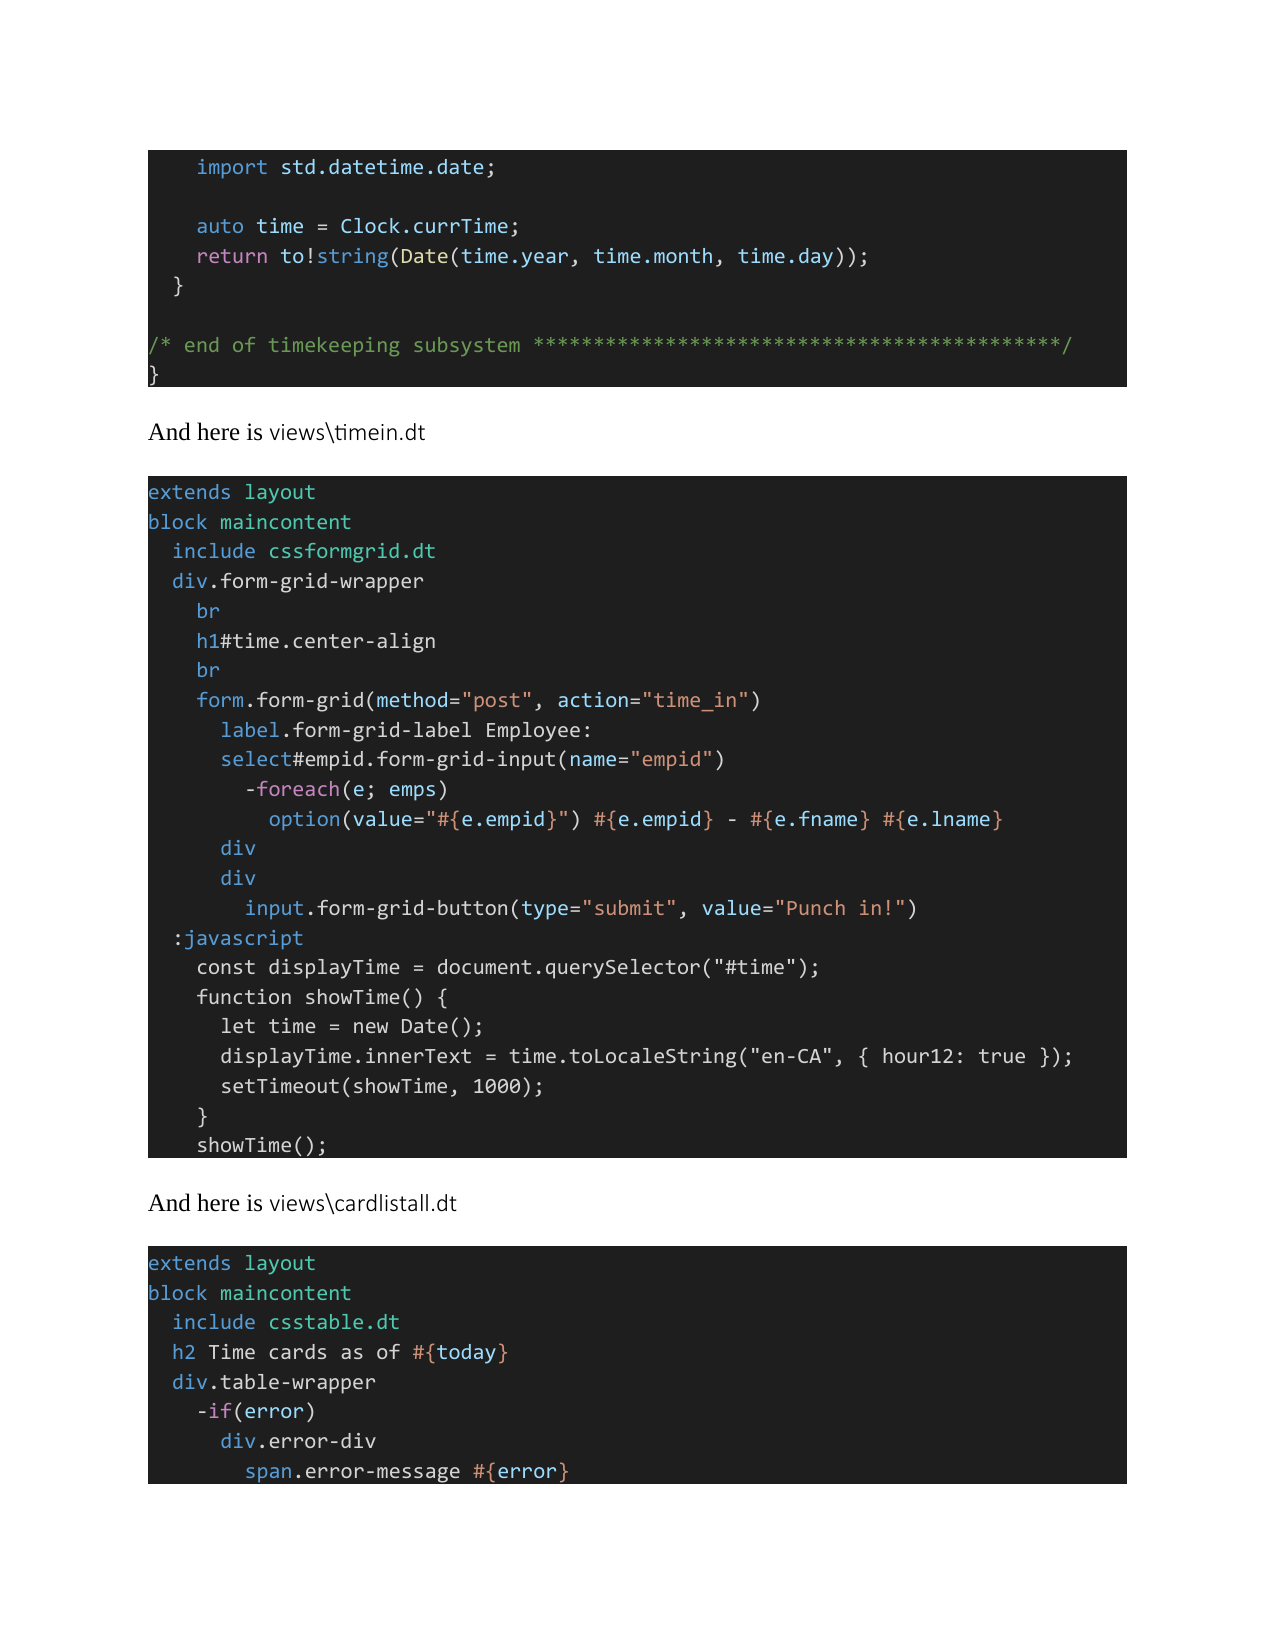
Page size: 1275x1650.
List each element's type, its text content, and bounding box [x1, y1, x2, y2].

text let time = new Date(); [148, 1010, 1127, 1039]
text div [148, 861, 1127, 891]
text br [148, 594, 1127, 624]
text div.form-grid-wrapper [148, 564, 1127, 594]
text :javascript [148, 921, 1127, 951]
text h2 Time cards as of #{today} [148, 1335, 1127, 1365]
text } [148, 358, 1127, 387]
text extends layout [148, 476, 1127, 505]
text span.error-message #{error} [148, 1454, 1127, 1484]
text div [148, 832, 1127, 861]
text h1#time.center-align [148, 624, 1127, 654]
text function showTime() { [148, 980, 1127, 1010]
text extends layout [148, 1246, 1127, 1276]
text -if(error) [148, 1395, 1127, 1424]
text div.table-wrapper [148, 1365, 1127, 1395]
text And here is views\cardlistall.dt [148, 1187, 1127, 1218]
text } [148, 1099, 1127, 1129]
text /* end of timekeeping subsystem ********************************************/ [148, 328, 1127, 358]
text include cssformgrid.dt [148, 535, 1127, 564]
text const displayTime = document.querySelector("#time"); [148, 951, 1127, 980]
text displayTime.innerText = time.toLocaleString("en-CA", { hour12: true }); [148, 1039, 1127, 1069]
text br [148, 654, 1127, 683]
text block maincontent [148, 1276, 1127, 1306]
text return to!string(Date(time.year, time.month, time.day)); [148, 239, 1127, 269]
text option(value="#{e.empid}") #{e.empid} - #{e.fname} #{e.lname} [148, 802, 1127, 832]
text form.form-grid(method="post", action="time_in") [148, 683, 1127, 713]
text label.form-grid-label Employee: [148, 713, 1127, 743]
text showTime(); [148, 1129, 1127, 1158]
text } [148, 269, 1127, 298]
text include csstable.dt [148, 1306, 1127, 1335]
text -foreach(e; emps) [148, 772, 1127, 802]
text select#empid.form-grid-input(name="empid") [148, 743, 1127, 772]
text import std.datetime.date; [148, 150, 1127, 180]
text block maincontent [148, 505, 1127, 535]
text setTimeout(showTime, 1000); [148, 1069, 1127, 1099]
text div.error-div [148, 1424, 1127, 1454]
text And here is views\timein.dt [148, 416, 1127, 447]
text auto time = Clock.currTime; [148, 209, 1127, 239]
text input.form-grid-button(type="submit", value="Punch in!") [148, 891, 1127, 921]
